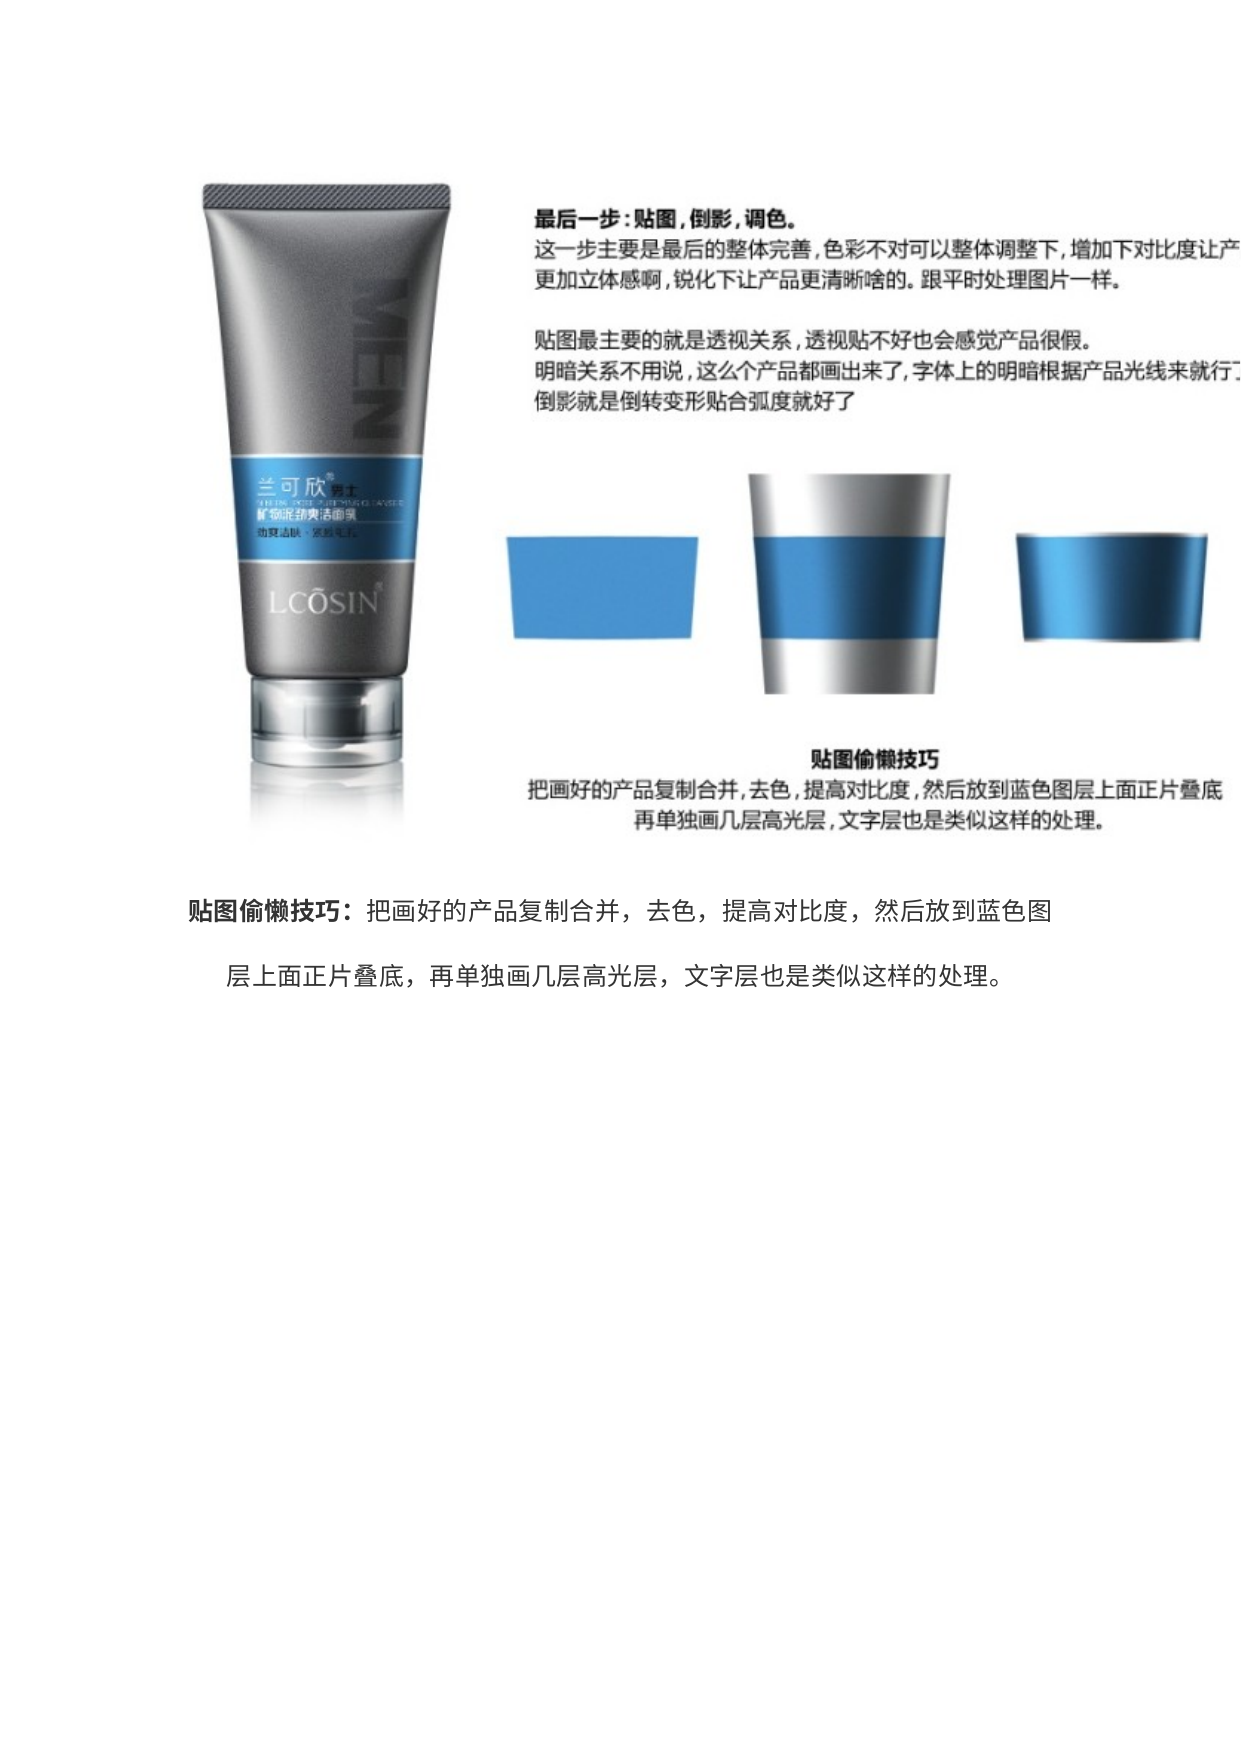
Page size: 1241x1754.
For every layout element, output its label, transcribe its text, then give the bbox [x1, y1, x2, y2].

picture [187, 162, 1241, 862]
text 贴图偷懒技巧：把画好的产品复制合并，去色，提高对比度，然后放到蓝色图层上面正片叠底，再单独画几层高光层，文字层也是类似这样的处理。 [187, 862, 1053, 1007]
